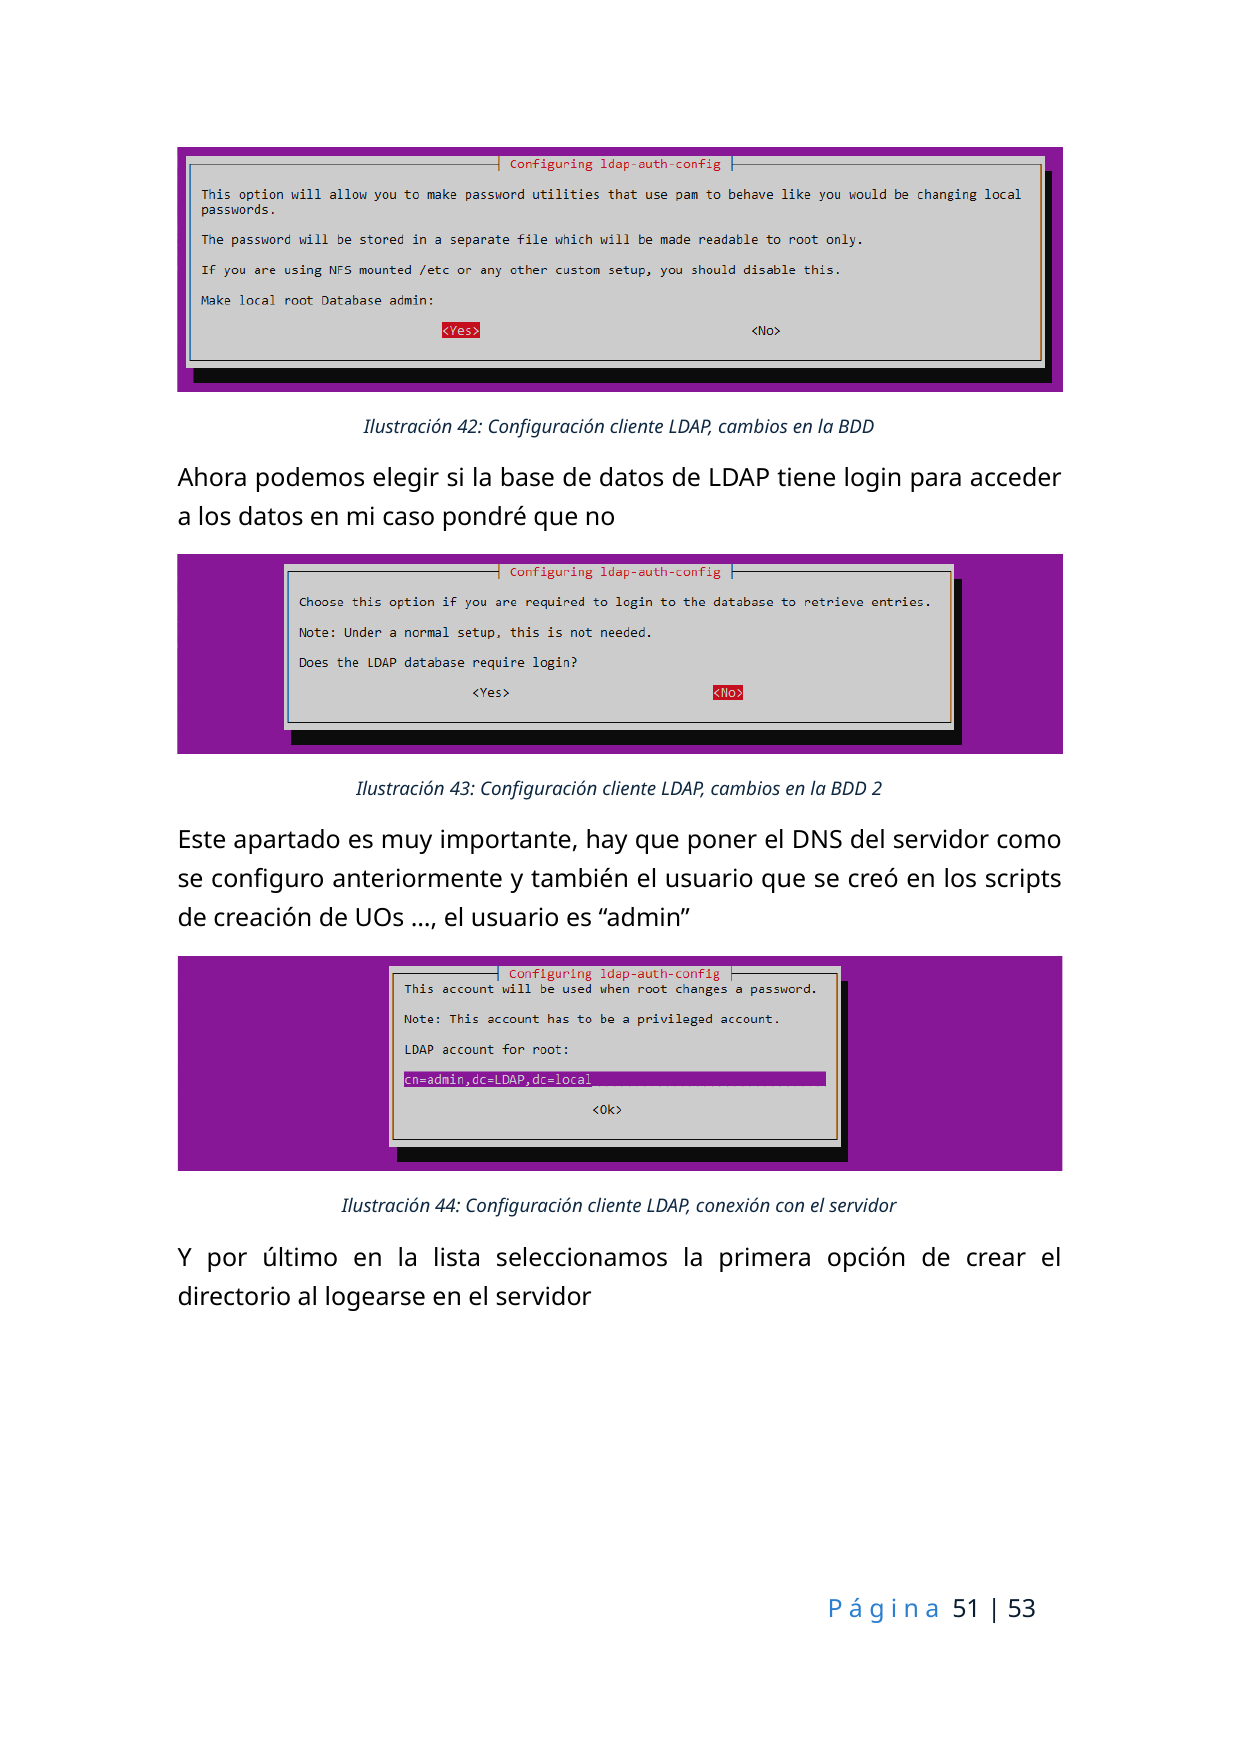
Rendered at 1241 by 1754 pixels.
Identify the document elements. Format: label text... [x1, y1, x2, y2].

picture [177, 956, 1063, 1171]
picture [177, 554, 1063, 754]
text Y por último en la lista seleccionamos la primera opción de crear el directorio al logearse en el servidor [177, 1239, 1063, 1312]
picture [177, 147, 1063, 392]
text Este apartado es muy importante, hay que poner el DNS del servidor como se configuro anteriormente y también el usuario que se creó en los scripts de creación de UOs …, el usuario es “admin” [177, 822, 1063, 934]
text Ahora podemos elegir si la base de datos de LDAP tiene login para acceder a los datos en mi caso pondré que no [177, 459, 1063, 532]
